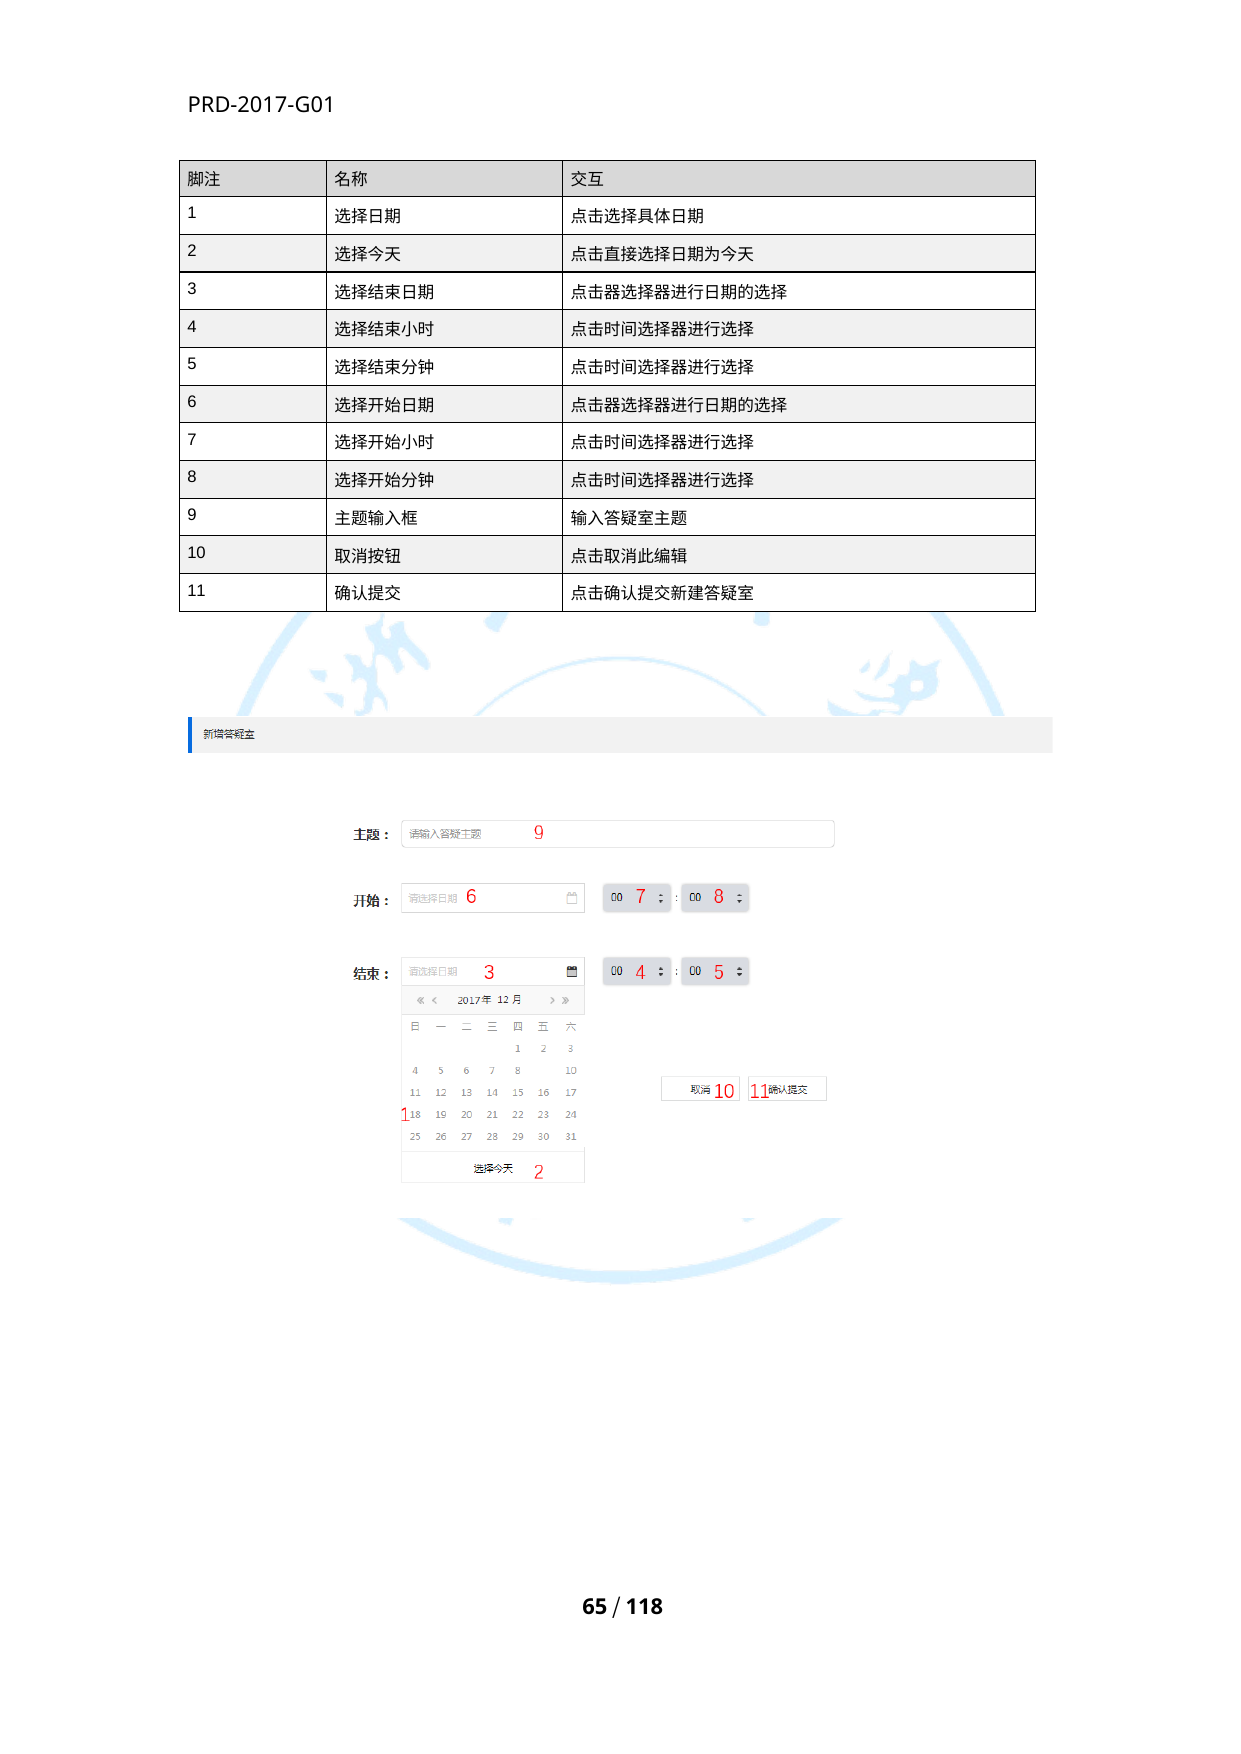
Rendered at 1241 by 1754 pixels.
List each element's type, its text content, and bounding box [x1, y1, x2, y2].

table_cell 点击器选择器进行日期的选择 [563, 386, 1035, 422]
table_cell 点击时间选择器进行选择 [563, 423, 1035, 460]
table_cell 10 [180, 536, 326, 573]
picture [187, 716, 1053, 1218]
table_cell 点击器选择器进行日期的选择 [563, 273, 1035, 309]
table_cell 点击确认提交新建答疑室 [563, 574, 1035, 611]
table_cell 确认提交 [327, 574, 562, 611]
table_cell 选择日期 [327, 197, 562, 234]
table_cell 6 [180, 386, 326, 422]
table_cell 8 [180, 461, 326, 498]
table_header 交互 [563, 161, 1035, 196]
table_header 脚注 [180, 161, 326, 196]
table_cell 5 [180, 348, 326, 384]
table_cell 点击时间选择器进行选择 [563, 310, 1035, 347]
table_cell 点击时间选择器进行选择 [563, 348, 1035, 384]
table_cell 点击选择具体日期 [563, 197, 1035, 234]
table_cell 选择今天 [327, 235, 562, 271]
table_cell 2 [180, 235, 326, 271]
table_cell 输入答疑室主题 [563, 499, 1035, 535]
table_cell 点击直接选择日期为今天 [563, 235, 1035, 271]
table_cell 3 [180, 273, 326, 309]
table_cell 选择结束日期 [327, 273, 562, 309]
table_header 名称 [327, 161, 562, 196]
table_cell 11 [180, 574, 326, 611]
table_cell 选择结束小时 [327, 310, 562, 347]
table_cell 9 [180, 499, 326, 535]
table_cell 7 [180, 423, 326, 460]
table_cell 选择开始小时 [327, 423, 562, 460]
table_cell 选择开始日期 [327, 386, 562, 422]
table_cell 主题输入框 [327, 499, 562, 535]
table_cell 4 [180, 310, 326, 347]
table_cell 取消按钮 [327, 536, 562, 573]
table_cell 点击取消此编辑 [563, 536, 1035, 573]
table_cell 选择结束分钟 [327, 348, 562, 384]
table_cell 选择开始分钟 [327, 461, 562, 498]
table_cell 1 [180, 197, 326, 234]
table_cell 点击时间选择器进行选择 [563, 461, 1035, 498]
